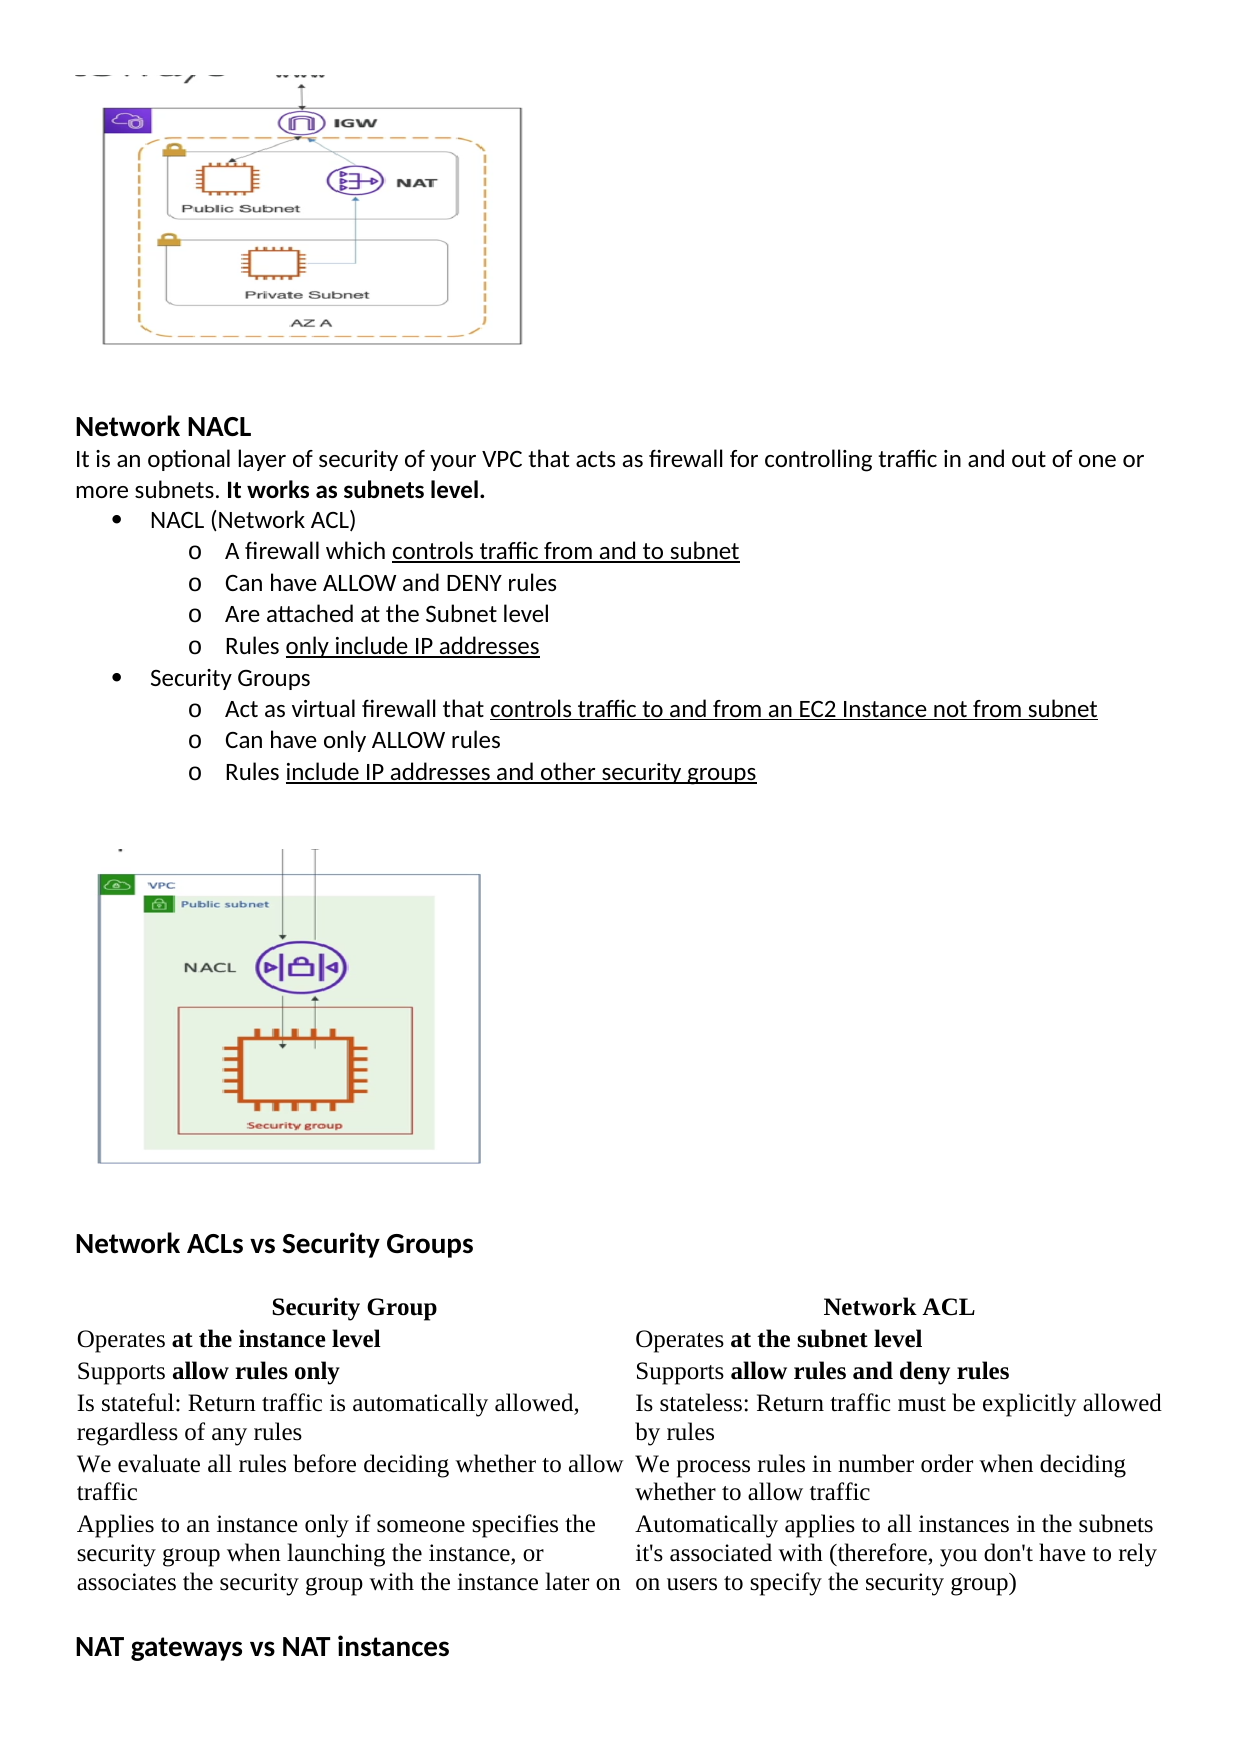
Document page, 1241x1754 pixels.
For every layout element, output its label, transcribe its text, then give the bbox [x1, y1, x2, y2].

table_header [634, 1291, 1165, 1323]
list Can have only ALLOW rules [187, 724, 1165, 756]
picture [75, 75, 529, 347]
list Are attached at the Subnet level [187, 599, 1165, 630]
list Can have ALLOW and DENY rules [187, 567, 1165, 599]
text Network NACL [75, 408, 1165, 443]
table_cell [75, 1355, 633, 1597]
list Rules only include IP addresses [187, 630, 1165, 662]
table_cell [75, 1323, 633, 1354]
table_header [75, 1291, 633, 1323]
list Act as virtual firewall that controls traffic to and from an EC2 Instance not from subnet [187, 693, 1165, 724]
list Security Groups [112, 662, 1165, 693]
text Network ACLs vs Security Groups [75, 1225, 1165, 1260]
list Rules include IP addresses and other security groups [187, 756, 1165, 788]
list NACL (Network ACL) [112, 504, 1165, 535]
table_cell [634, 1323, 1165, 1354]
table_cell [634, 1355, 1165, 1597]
picture [75, 849, 497, 1164]
text It is an optional layer of security of your VPC that acts as firewall for controlling traffic in and out of one or more subnets. It works as subnets level. [75, 443, 1165, 504]
text NAT gateways vs NAT instances [75, 1628, 1165, 1663]
list A firewall which controls traffic from and to subnet [187, 535, 1165, 567]
